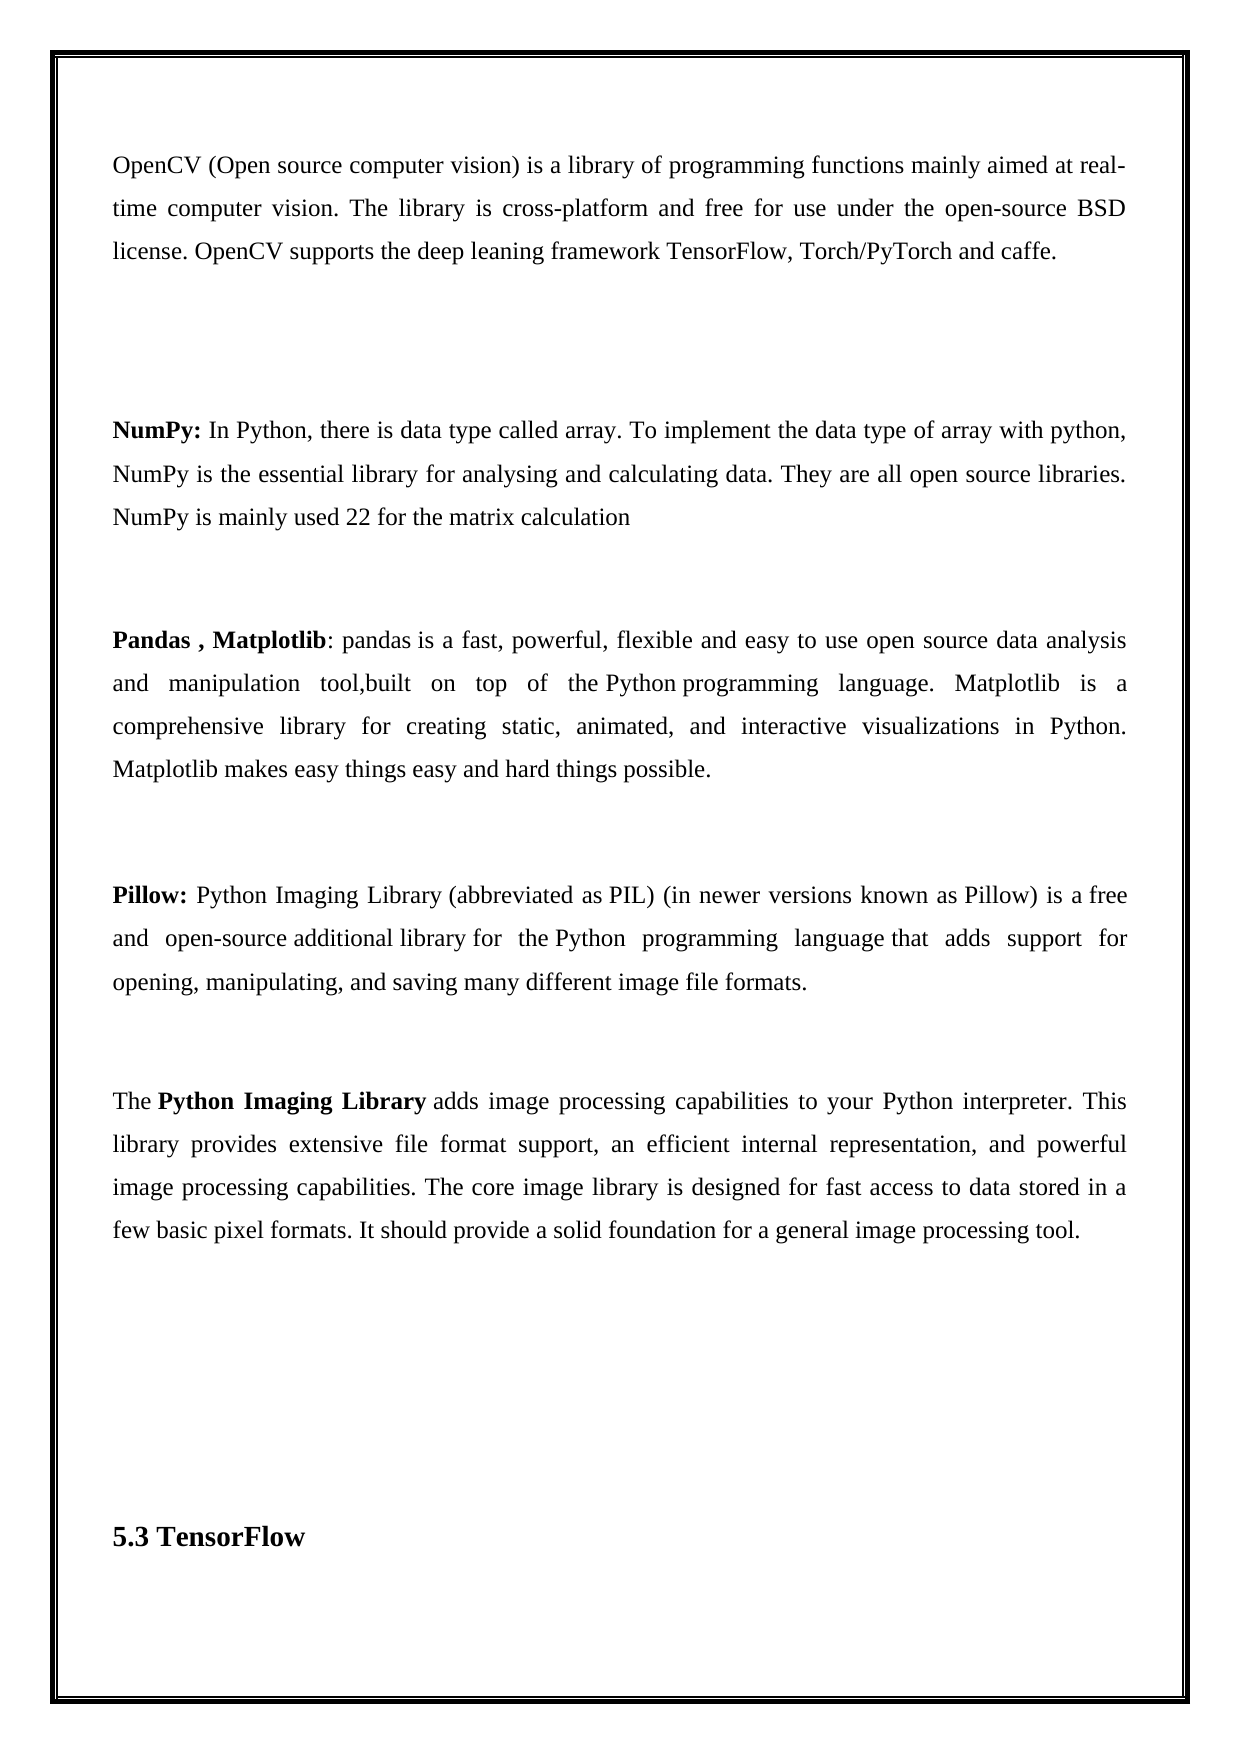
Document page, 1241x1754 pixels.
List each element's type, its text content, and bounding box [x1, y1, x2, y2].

text The Python Imaging Library adds image processing capabilities to your Python interpreter. This library provides extensive file format support, an efficient internal representation, and powerful image processing capabilities. The core image library is designed for fast access to data stored in a few basic pixel formats. It should provide a solid foundation for a general image processing tool. [112, 1086, 1128, 1244]
text Pandas , Matplotlib: pandas is a fast, powerful, flexible and easy to use open source data analysis and manipulation tool,built on top of the Python programming language. Matplotlib is a comprehensive library for creating static, animated, and interactive visualizations in Python. Matplotlib makes easy things easy and hard things possible. [112, 625, 1128, 783]
text OpenCV (Open source computer vision) is a library of programming functions mainly aimed at real-time computer vision. The library is cross-platform and free for use under the open-source BSD license. OpenCV supports the deep leaning framework TensorFlow, Torch/PyTorch and caffe. [112, 150, 1128, 265]
text NumPy: In Python, there is data type called array. To implement the data type of array with python, NumPy is the essential library for analysing and calculating data. They are all open source libraries. NumPy is mainly used 22 for the matrix calculation [112, 416, 1128, 531]
text 5.3 TensorFlow [112, 1519, 1128, 1553]
text Pillow: Python Imaging Library (abbreviated as PIL) (in newer versions known as Pillow) is a free and open-source additional library for the Python programming language that adds support for opening, manipulating, and saving many different image file formats. [112, 880, 1128, 995]
